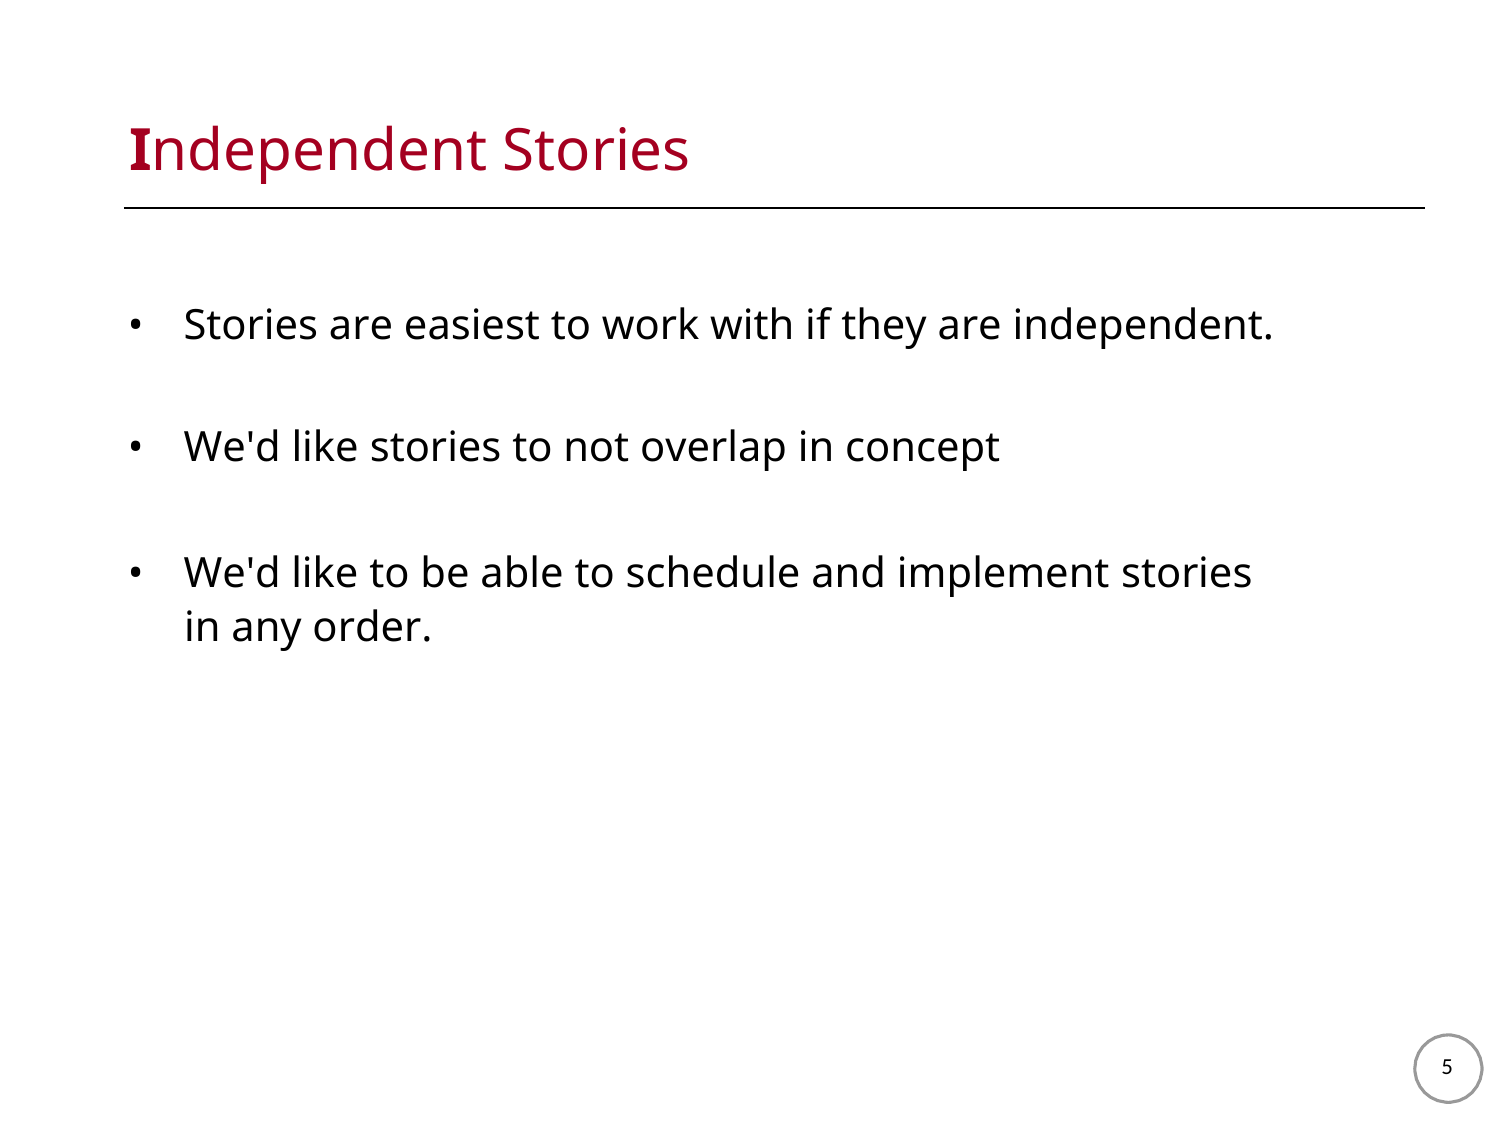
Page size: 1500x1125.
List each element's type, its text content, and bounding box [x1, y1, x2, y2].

text • Stories are easiest to work with if they are independent. [128, 298, 1498, 347]
text • We'd like to be able to schedule and implement stories [128, 543, 1498, 600]
text • We'd like stories to not overlap in concept [128, 417, 1498, 474]
text in any order. [184, 600, 1498, 650]
